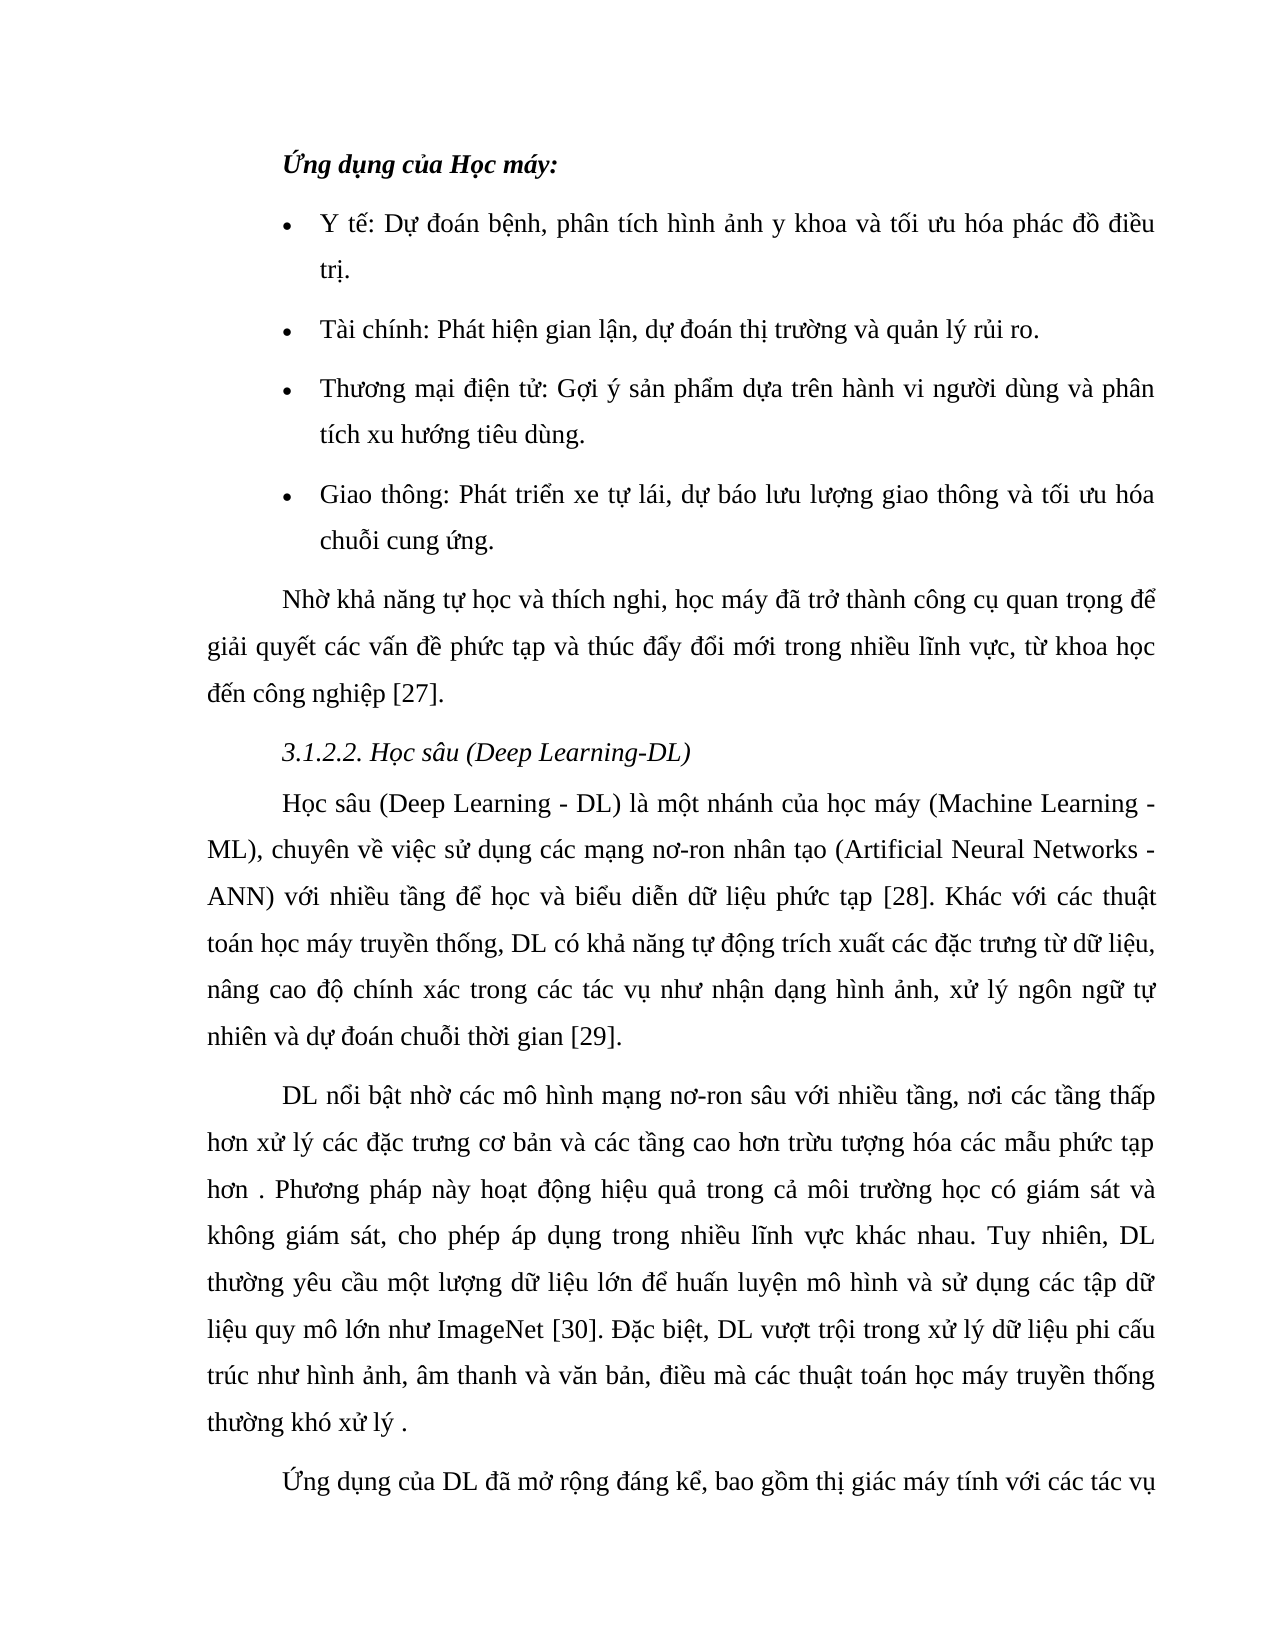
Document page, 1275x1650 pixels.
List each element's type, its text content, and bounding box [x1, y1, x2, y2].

list Thương mại điện tử: Gợi ý sản phẩm dựa trên hành vi người dùng và phân tích xu hướng tiêu dùng. [282, 372, 1157, 450]
text Nhờ khả năng tự học và thích nghi, học máy đã trở thành công cụ quan trọng để giải quyết các vấn đề phức tạp và thúc đẩy đổi mới trong nhiều lĩnh vực, từ khoa học đến công nghiệp [27]. [207, 583, 1157, 708]
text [207, 1465, 1157, 1496]
list Giao thông: Phát triển xe tự lái, dự báo lưu lượng giao thông và tối ưu hóa chuỗi cung ứng. [282, 478, 1157, 556]
text DL nổi bật nhờ các mô hình mạng nơ-ron sâu với nhiều tầng, nơi các tầng thấp hơn xử lý các đặc trưng cơ bản và các tầng cao hơn trừu tượng hóa các mẫu phức tạp hơn . Phương pháp này hoạt động hiệu quả trong cả môi trường học có giám sát và không giám sát, cho phép áp dụng trong nhiều lĩnh vực khác nhau. Tuy nhiên, DL thường yêu cầu một lượng dữ liệu lớn để huấn luyện mô hình và sử dụng các tập dữ liệu quy mô lớn như ImageNet [30]. Đặc biệt, DL vượt trội trong xử lý dữ liệu phi cấu trúc như hình ảnh, âm thanh và văn bản, điều mà các thuật toán học máy truyền thống thường khó xử lý . [207, 1079, 1157, 1437]
list Y tế: Dự đoán bệnh, phân tích hình ảnh y khoa và tối ưu hóa phác đồ điều trị. [282, 207, 1157, 285]
subtitle 3.1.2.2. Học sâu (Deep Learning-DL) [207, 736, 1157, 767]
text Học sâu (Deep Learning - DL) là một nhánh của học máy (Machine Learning - ML), chuyên về việc sử dụng các mạng nơ-ron nhân tạo (Artificial Neural Networks - ANN) với nhiều tầng để học và biểu diễn dữ liệu phức tạp [28]. Khác với các thuật toán học máy truyền thống, DL có khả năng tự động trích xuất các đặc trưng từ dữ liệu, nâng cao độ chính xác trong các tác vụ như nhận dạng hình ảnh, xử lý ngôn ngữ tự nhiên và dự đoán chuỗi thời gian [29]. [207, 787, 1157, 1051]
text Ứng dụng của Học máy: [282, 148, 1157, 179]
list Tài chính: Phát hiện gian lận, dự đoán thị trường và quản lý rủi ro. [282, 313, 1157, 344]
